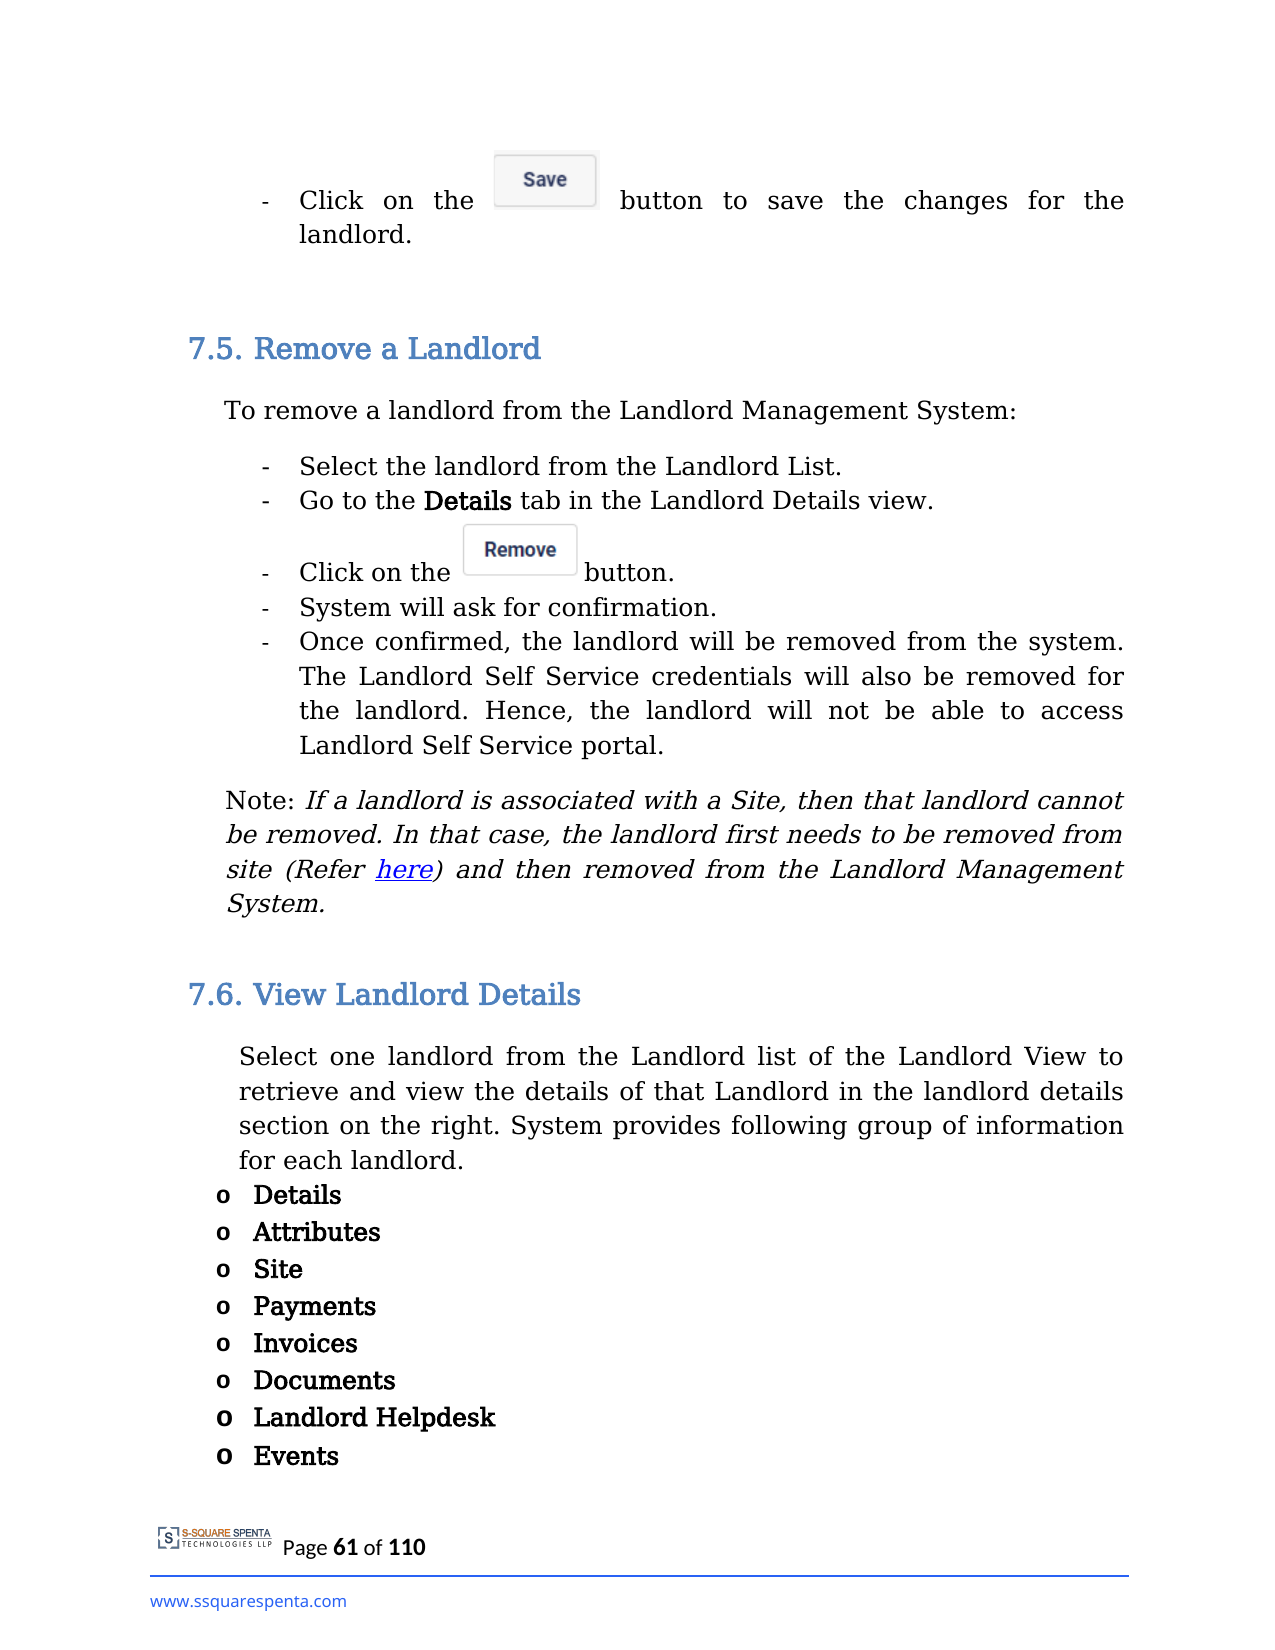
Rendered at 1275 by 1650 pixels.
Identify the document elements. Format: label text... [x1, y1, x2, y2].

list Once confirmed, the landlord will be removed from the system. The Landlord Self Service credentials will also be removed for the landlord. Hence, the landlord will not be able to access Landlord Self Service portal. [261, 626, 1125, 759]
list Select one landlord from the Landlord list of the Landlord View to retrieve and view the details of that Landlord in the landlord details section on the right. System provides following group of information for each landlord. [239, 1041, 1125, 1174]
list Select the landlord from the Landlord List. [261, 450, 1125, 480]
list Go to the Details tab in the Landlord Details view. [261, 485, 1125, 515]
list Documents [216, 1364, 1125, 1396]
list Invoices [216, 1327, 1125, 1359]
picture [150, 1520, 283, 1556]
list Landlord Helpdesk [216, 1401, 1125, 1435]
list Details [216, 1179, 1125, 1211]
list Site [216, 1253, 1125, 1285]
subtitle View Landlord Details [187, 976, 1125, 1011]
list Click on the button to save the changes for the landlord. [261, 150, 1125, 249]
list Click on the button. [261, 519, 1125, 587]
list Payments [216, 1290, 1125, 1322]
text Note: If a landlord is associated with a Site, then that landlord cannot be removed. In that case, the landlord first needs to be removed from site (Refer here) and then removed from the Landlord Management System. [225, 785, 1125, 918]
list System will ask for confirmation. [261, 591, 1125, 621]
list Attributes [216, 1216, 1125, 1248]
picture [493, 150, 600, 210]
picture [458, 519, 584, 582]
list Events [216, 1440, 1125, 1473]
text To remove a landlord from the Landlord Management System: [224, 395, 1125, 425]
subtitle Remove a Landlord [187, 330, 1125, 365]
